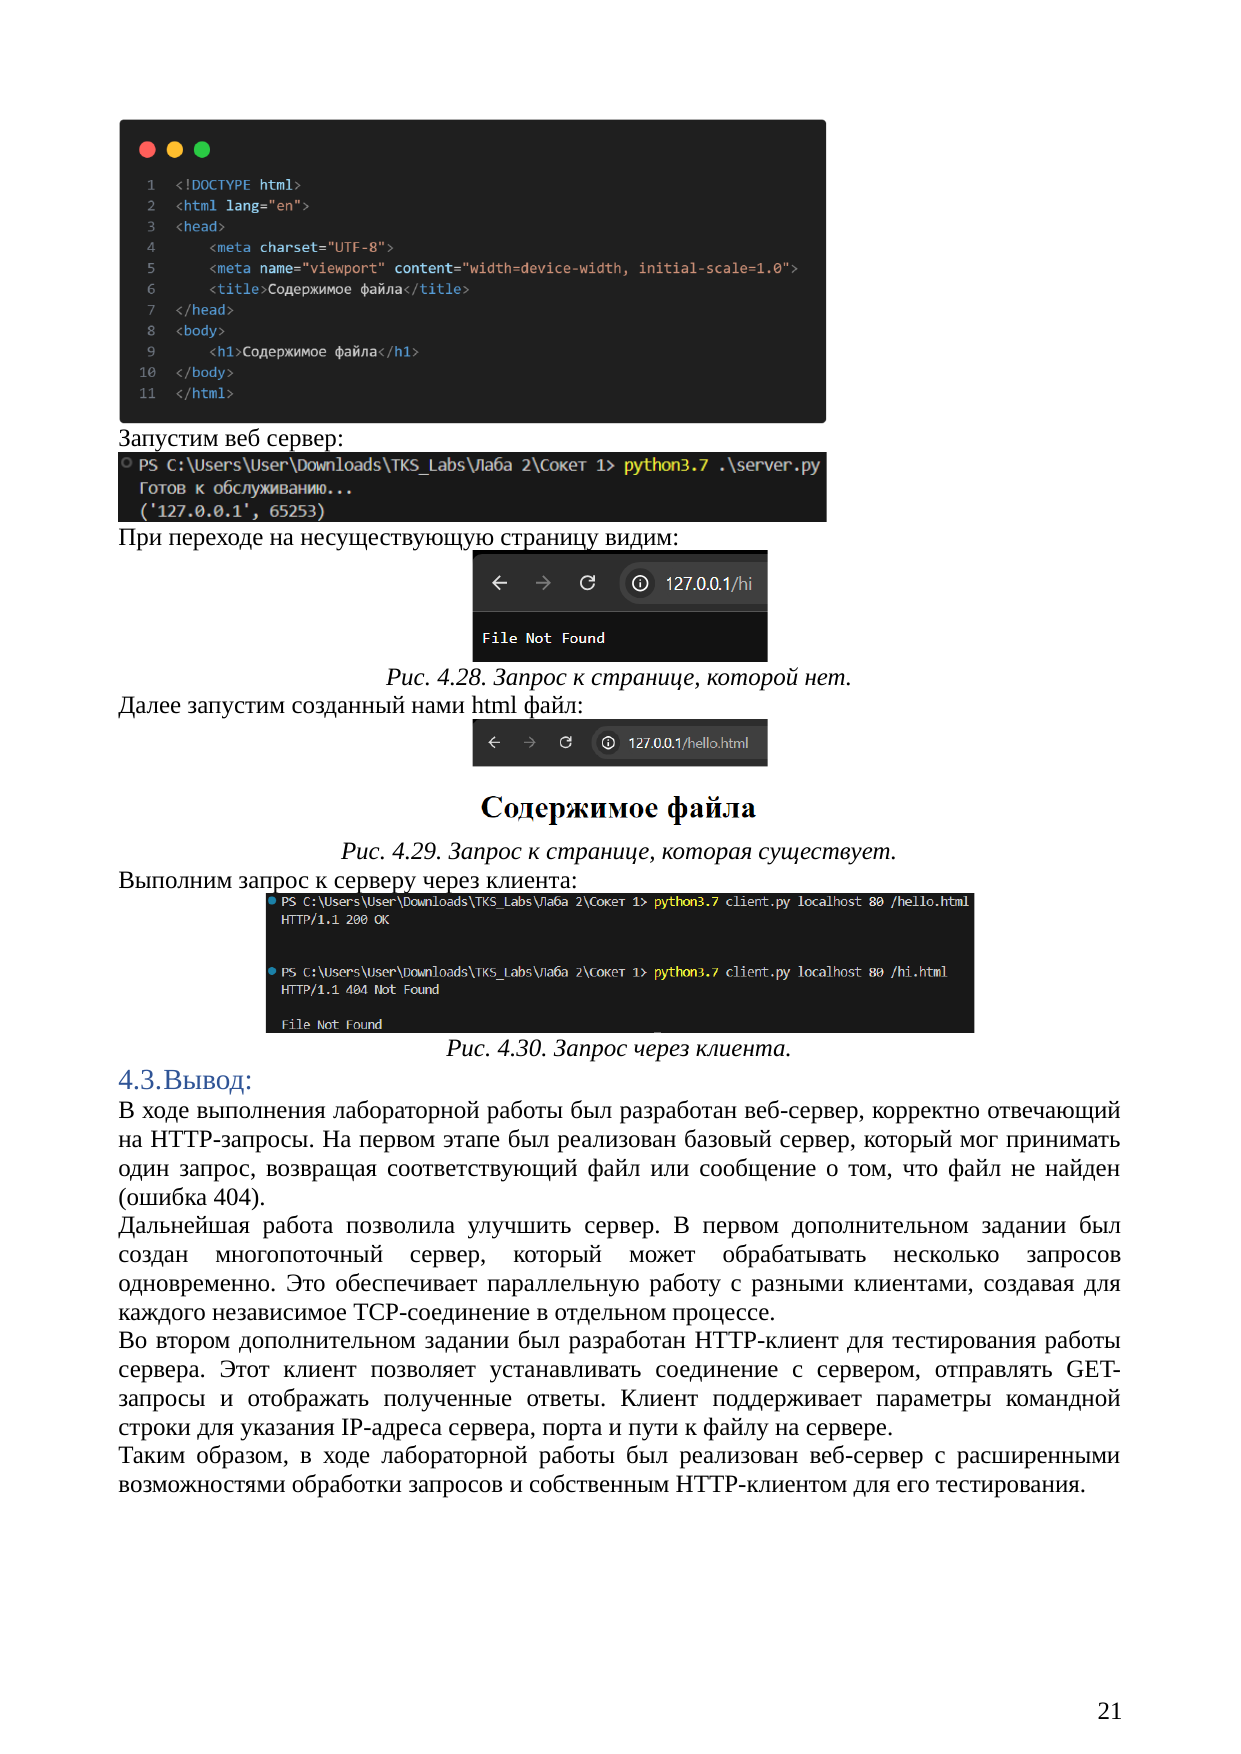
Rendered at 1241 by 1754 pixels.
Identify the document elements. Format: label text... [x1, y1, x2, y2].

subtitle Вывод: [118, 1062, 1122, 1095]
picture [265, 893, 975, 1033]
text Во втором дополнительном задании был разработан HTTP-клиент для тестирования работы сервера. Этот клиент позволяет устанавливать соединение с сервером, отправлять GET-запросы и отображать полученные ответы. Клиент поддерживает параметры командной строки для указания IP-адреса сервера, порта и пути к файлу на сервере. [118, 1325, 1122, 1440]
picture [472, 719, 768, 837]
text Таким образом, в ходе лабораторной работы был реализован веб-сервер с расширенными возможностями обработки запросов и собственным HTTP-клиентом для его тестирования. [118, 1440, 1122, 1498]
picture [118, 452, 827, 522]
text Выполним запрос к серверу через клиента: [118, 865, 1122, 894]
text В ходе выполнения лабораторной работы был разработан веб-сервер, корректно отвечающий на HTTP-запросы. На первом этапе был реализован базовый сервер, который мог принимать один запрос, возвращая соответствующий файл или сообщение о том, что файл не найден (ошибка 404). [118, 1095, 1122, 1210]
text Дальнейшая работа позволила улучшить сервер. В первом дополнительном задании был создан многопоточный сервер, который может обрабатывать несколько запросов одновременно. Это обеспечивает параллельную работу с разными клиентами, создавая для каждого независимое TCP-соединение в отдельном процессе. [118, 1210, 1122, 1325]
text Далее запустим созданный нами html файл: [118, 691, 1122, 719]
picture [118, 118, 827, 424]
picture [472, 550, 768, 662]
text Запустим веб сервер: [118, 423, 1122, 452]
text При переходе на несуществующую страницу видим: [118, 522, 1122, 550]
